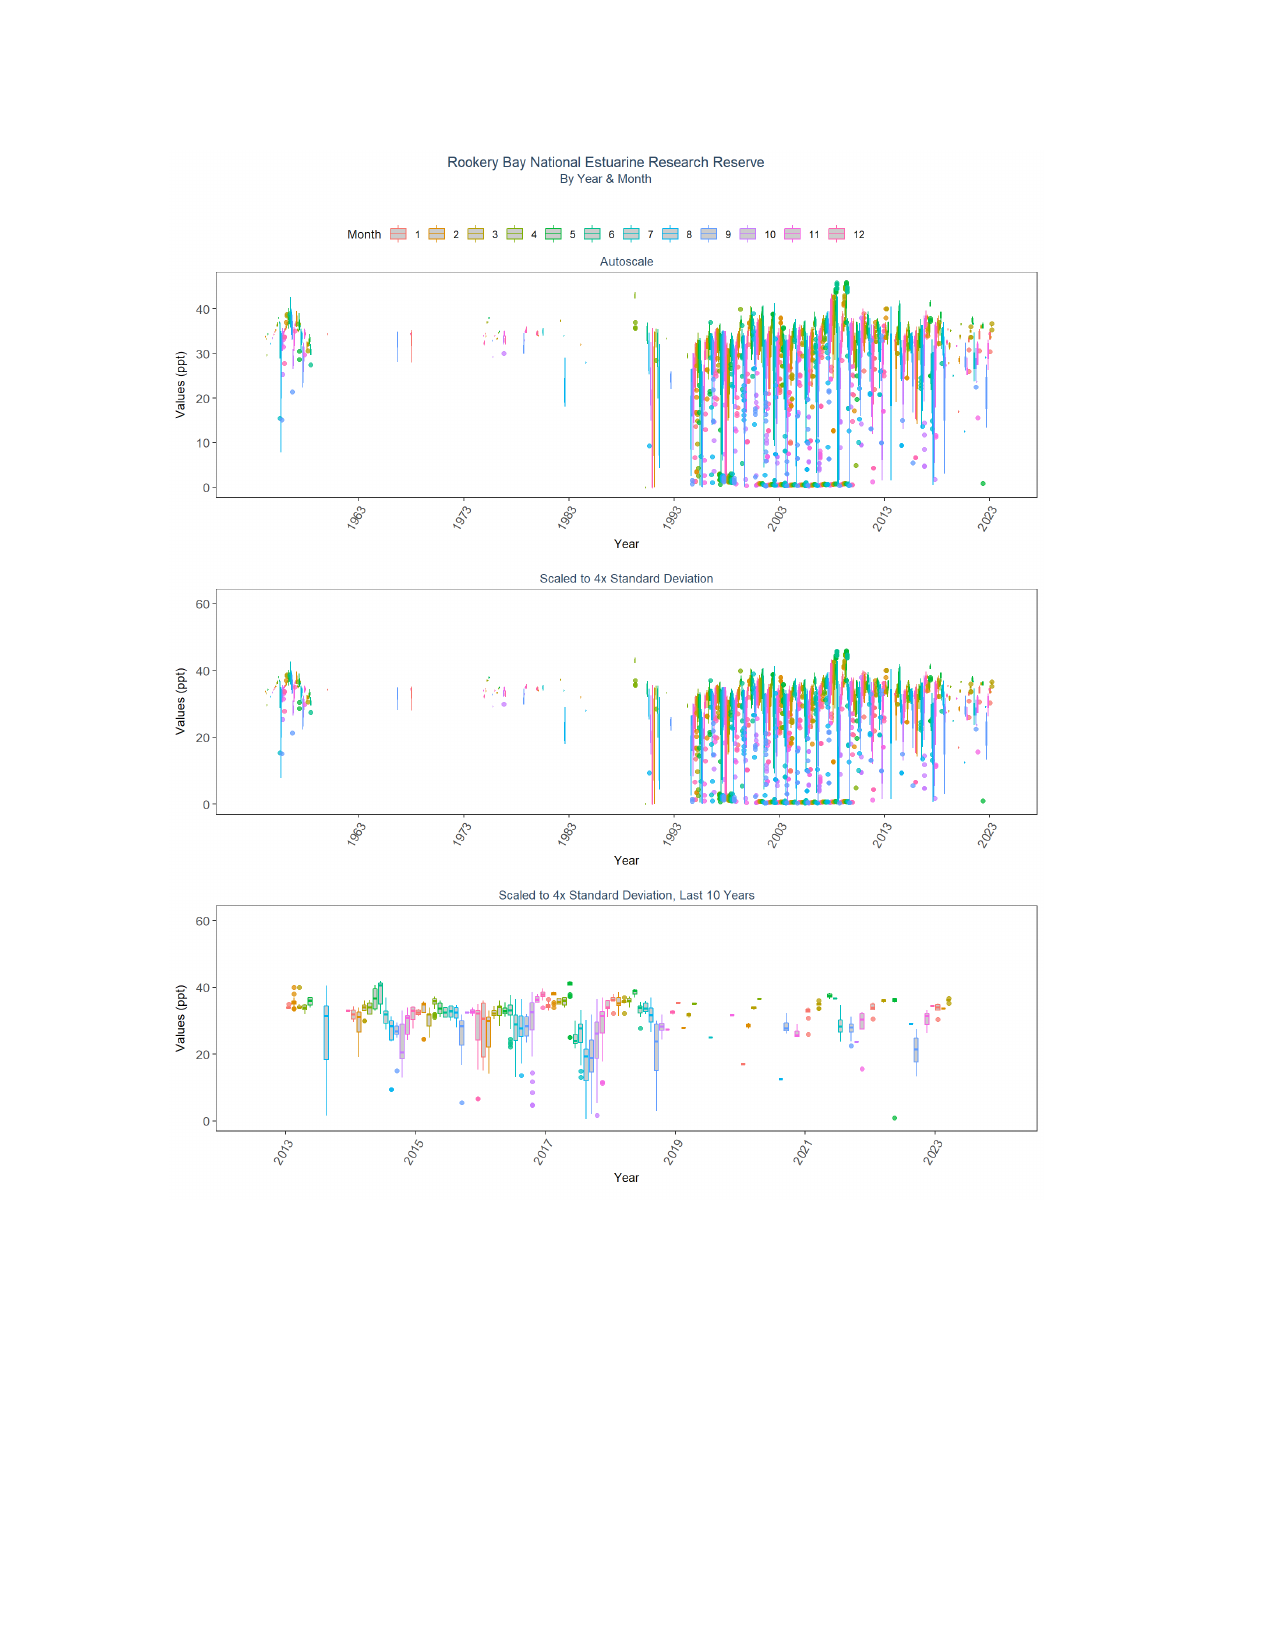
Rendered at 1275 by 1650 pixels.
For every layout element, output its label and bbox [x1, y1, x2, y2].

picture [168, 150, 1044, 1200]
